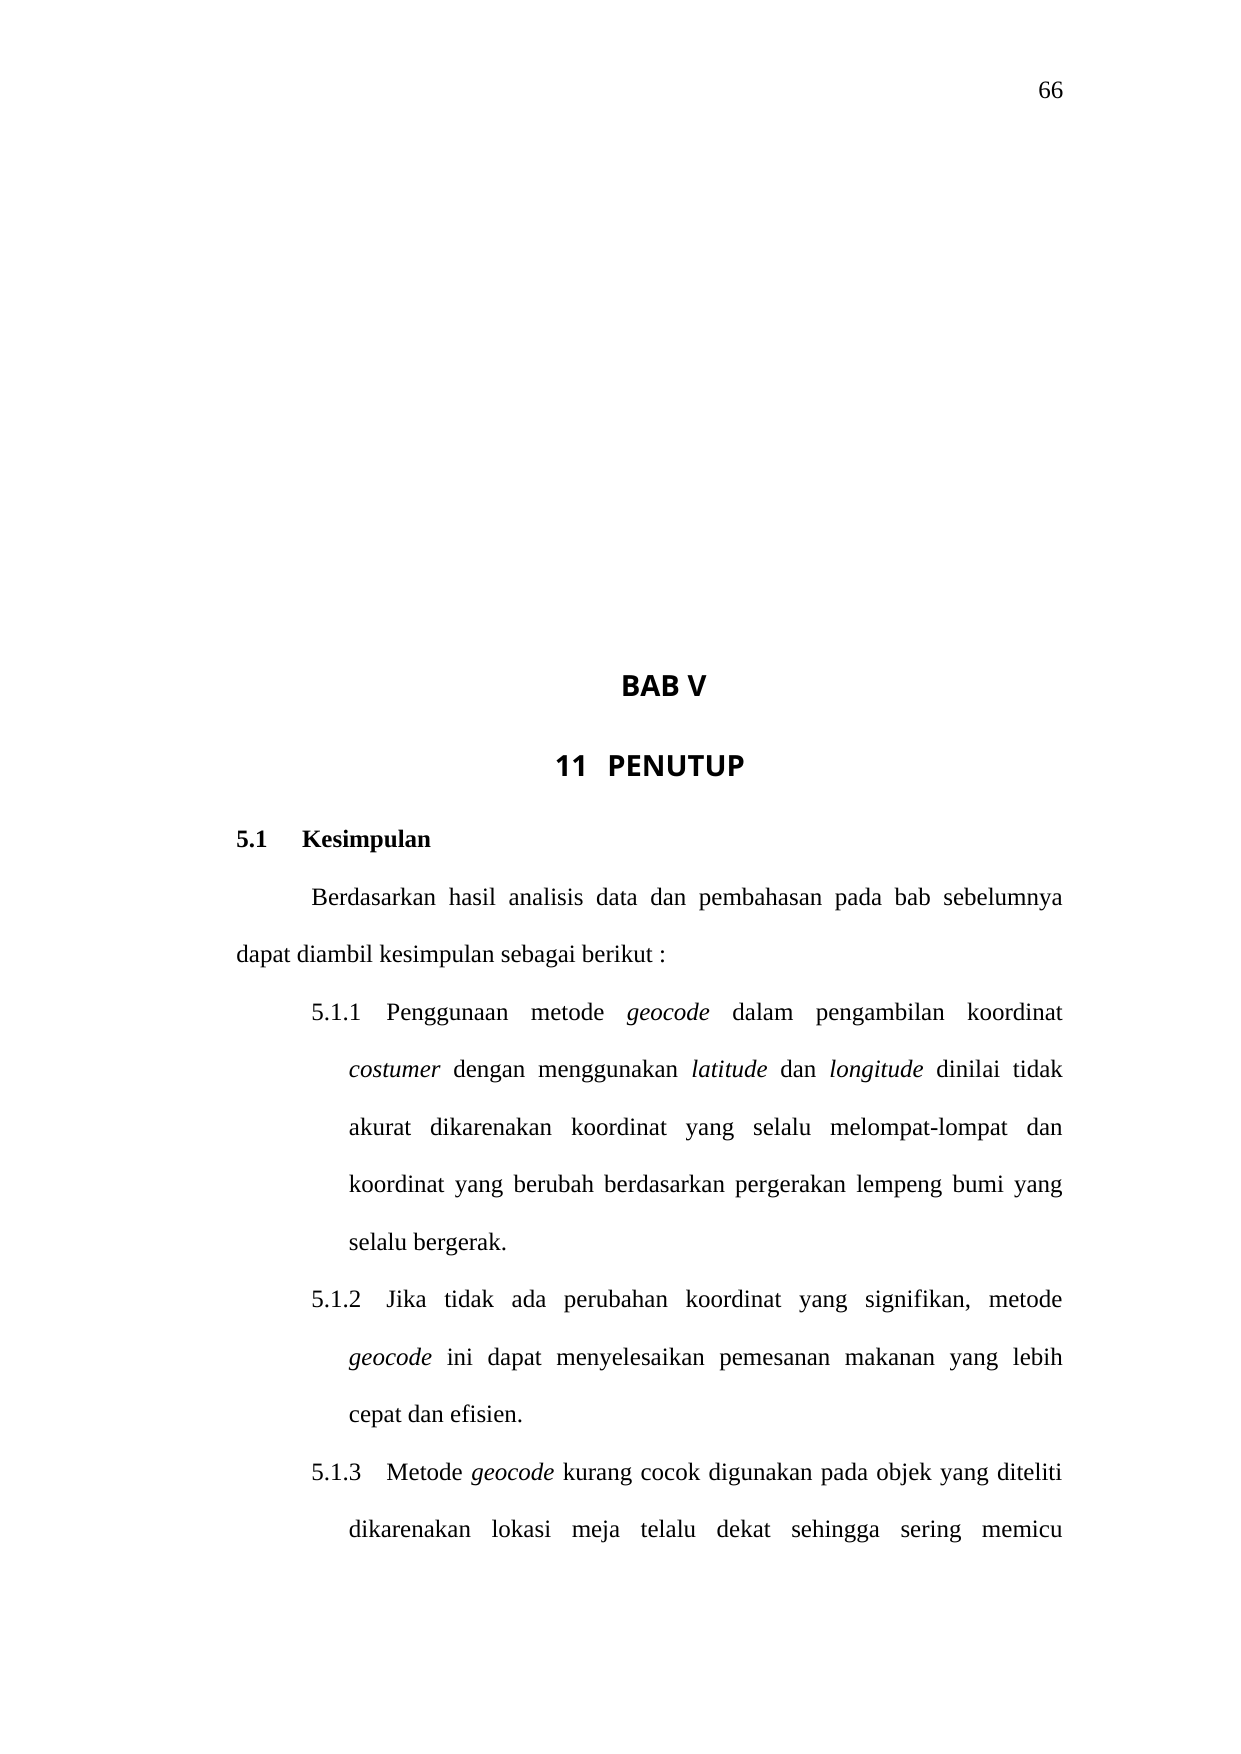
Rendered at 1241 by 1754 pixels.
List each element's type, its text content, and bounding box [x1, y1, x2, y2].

list Jika tidak ada perubahan koordinat yang signifikan, metode geocode ini dapat menyelesaikan pemesanan makanan yang lebih cepat dan efisien. [311, 1284, 1063, 1428]
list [311, 1457, 1063, 1543]
text Kesimpulan [236, 824, 1063, 853]
text Berdasarkan hasil analisis data dan pembahasan pada bab sebelumnya dapat diambil kesimpulan sebagai berikut : [236, 882, 1063, 968]
subtitle BAB V PENUTUP [236, 666, 1063, 705]
subtitle PENUTUP [236, 745, 1063, 785]
list Penggunaan metode geocode dalam pengambilan koordinat costumer dengan menggunakan latitude dan longitude dinilai tidak akurat dikarenakan koordinat yang selalu melompat-lompat dan koordinat yang berubah berdasarkan pergerakan lempeng bumi yang selalu bergerak. [311, 997, 1063, 1256]
